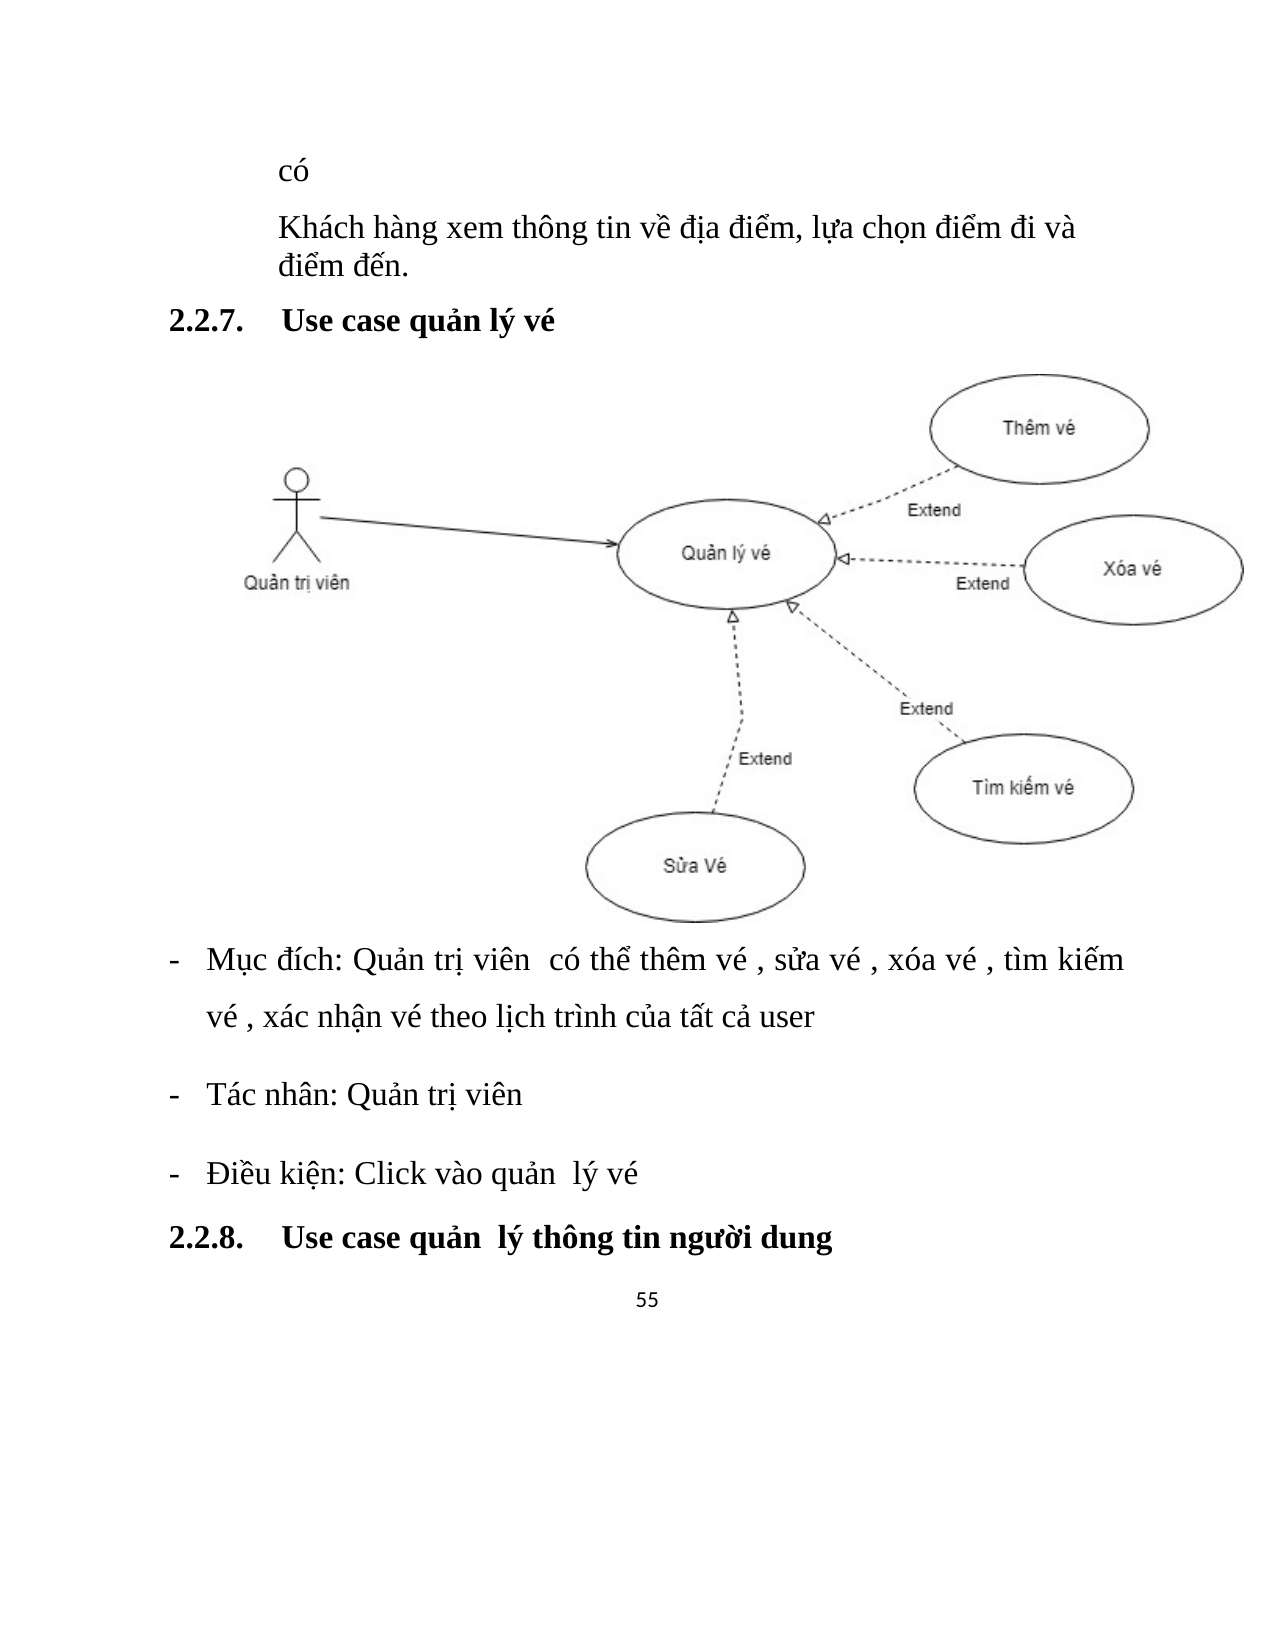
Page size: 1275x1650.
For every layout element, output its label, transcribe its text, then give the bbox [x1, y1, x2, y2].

list Điều kiện: Click vào quản lý vé [169, 1153, 1125, 1191]
text Khách hàng xem thông tin về địa điểm, lựa chọn điểm đi và điểm đến. [278, 207, 1125, 284]
list Tác nhân: Quản trị viên [169, 1074, 1125, 1113]
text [278, 150, 811, 188]
list Use case quản lý vé [169, 301, 1079, 339]
list Mục đích: Quản trị viên có thể thêm vé , sửa vé , xóa vé , tìm kiếm vé , xác nhận vé theo lịch trình của tất cả user [169, 939, 1125, 1034]
list Use case quản lý thông tin người dung [169, 1218, 1125, 1256]
picture [243, 374, 1244, 923]
